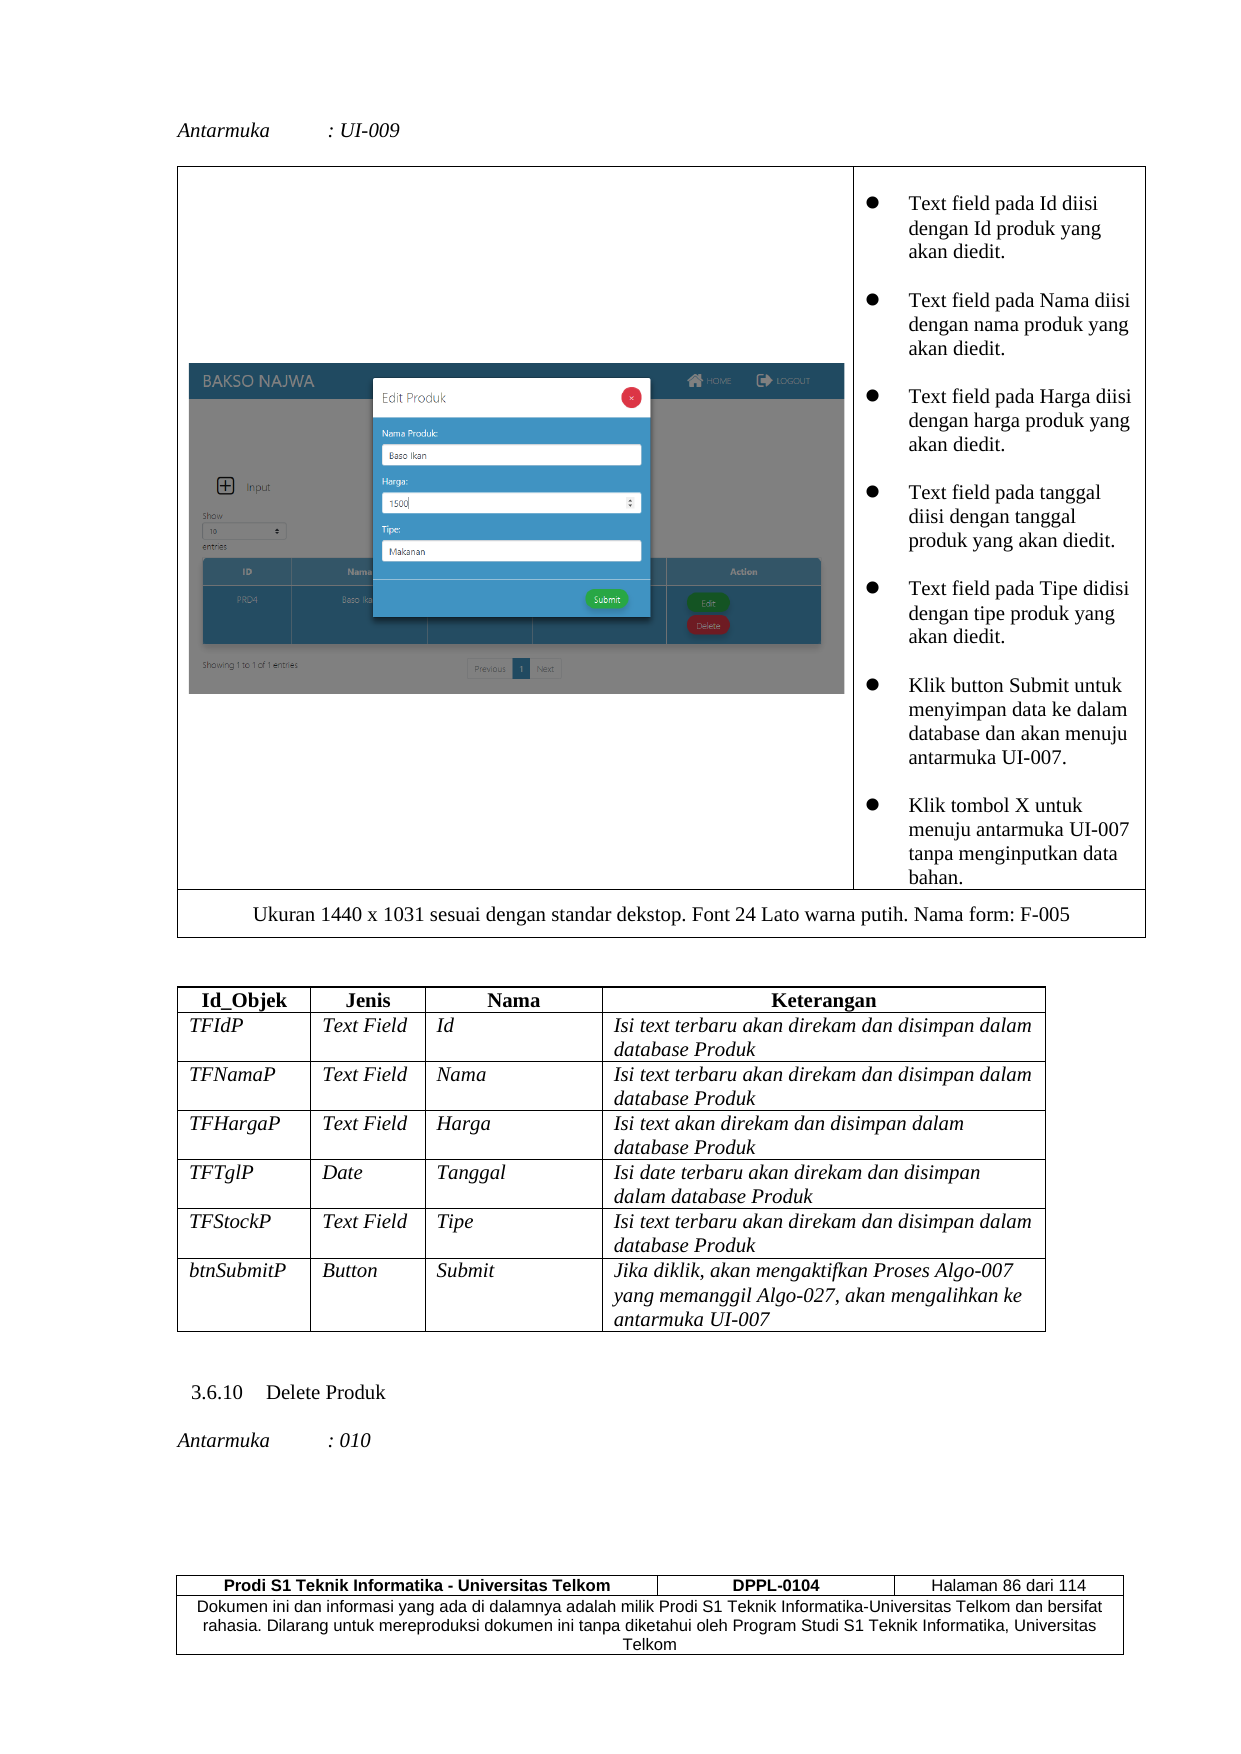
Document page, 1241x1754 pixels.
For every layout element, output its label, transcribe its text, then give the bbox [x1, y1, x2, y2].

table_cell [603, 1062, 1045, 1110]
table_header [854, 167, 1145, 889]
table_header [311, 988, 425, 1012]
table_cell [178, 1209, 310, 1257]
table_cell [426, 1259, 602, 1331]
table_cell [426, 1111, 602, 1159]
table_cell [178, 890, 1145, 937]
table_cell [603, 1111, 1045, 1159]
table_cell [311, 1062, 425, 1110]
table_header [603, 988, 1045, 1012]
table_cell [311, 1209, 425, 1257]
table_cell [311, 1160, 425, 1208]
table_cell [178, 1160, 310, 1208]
text Antarmuka : 010 [177, 1428, 1122, 1452]
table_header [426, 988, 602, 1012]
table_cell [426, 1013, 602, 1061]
list Delete Produk [191, 1380, 1122, 1404]
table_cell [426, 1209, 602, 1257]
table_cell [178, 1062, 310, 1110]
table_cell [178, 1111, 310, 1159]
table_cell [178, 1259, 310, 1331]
picture [188, 363, 845, 694]
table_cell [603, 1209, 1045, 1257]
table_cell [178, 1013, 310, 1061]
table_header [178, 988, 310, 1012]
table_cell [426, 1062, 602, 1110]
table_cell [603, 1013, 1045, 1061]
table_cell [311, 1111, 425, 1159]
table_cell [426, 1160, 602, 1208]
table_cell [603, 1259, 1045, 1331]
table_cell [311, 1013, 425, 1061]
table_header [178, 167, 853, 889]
text Antarmuka : UI-009 [177, 118, 1122, 142]
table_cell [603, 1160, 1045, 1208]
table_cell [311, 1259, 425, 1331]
